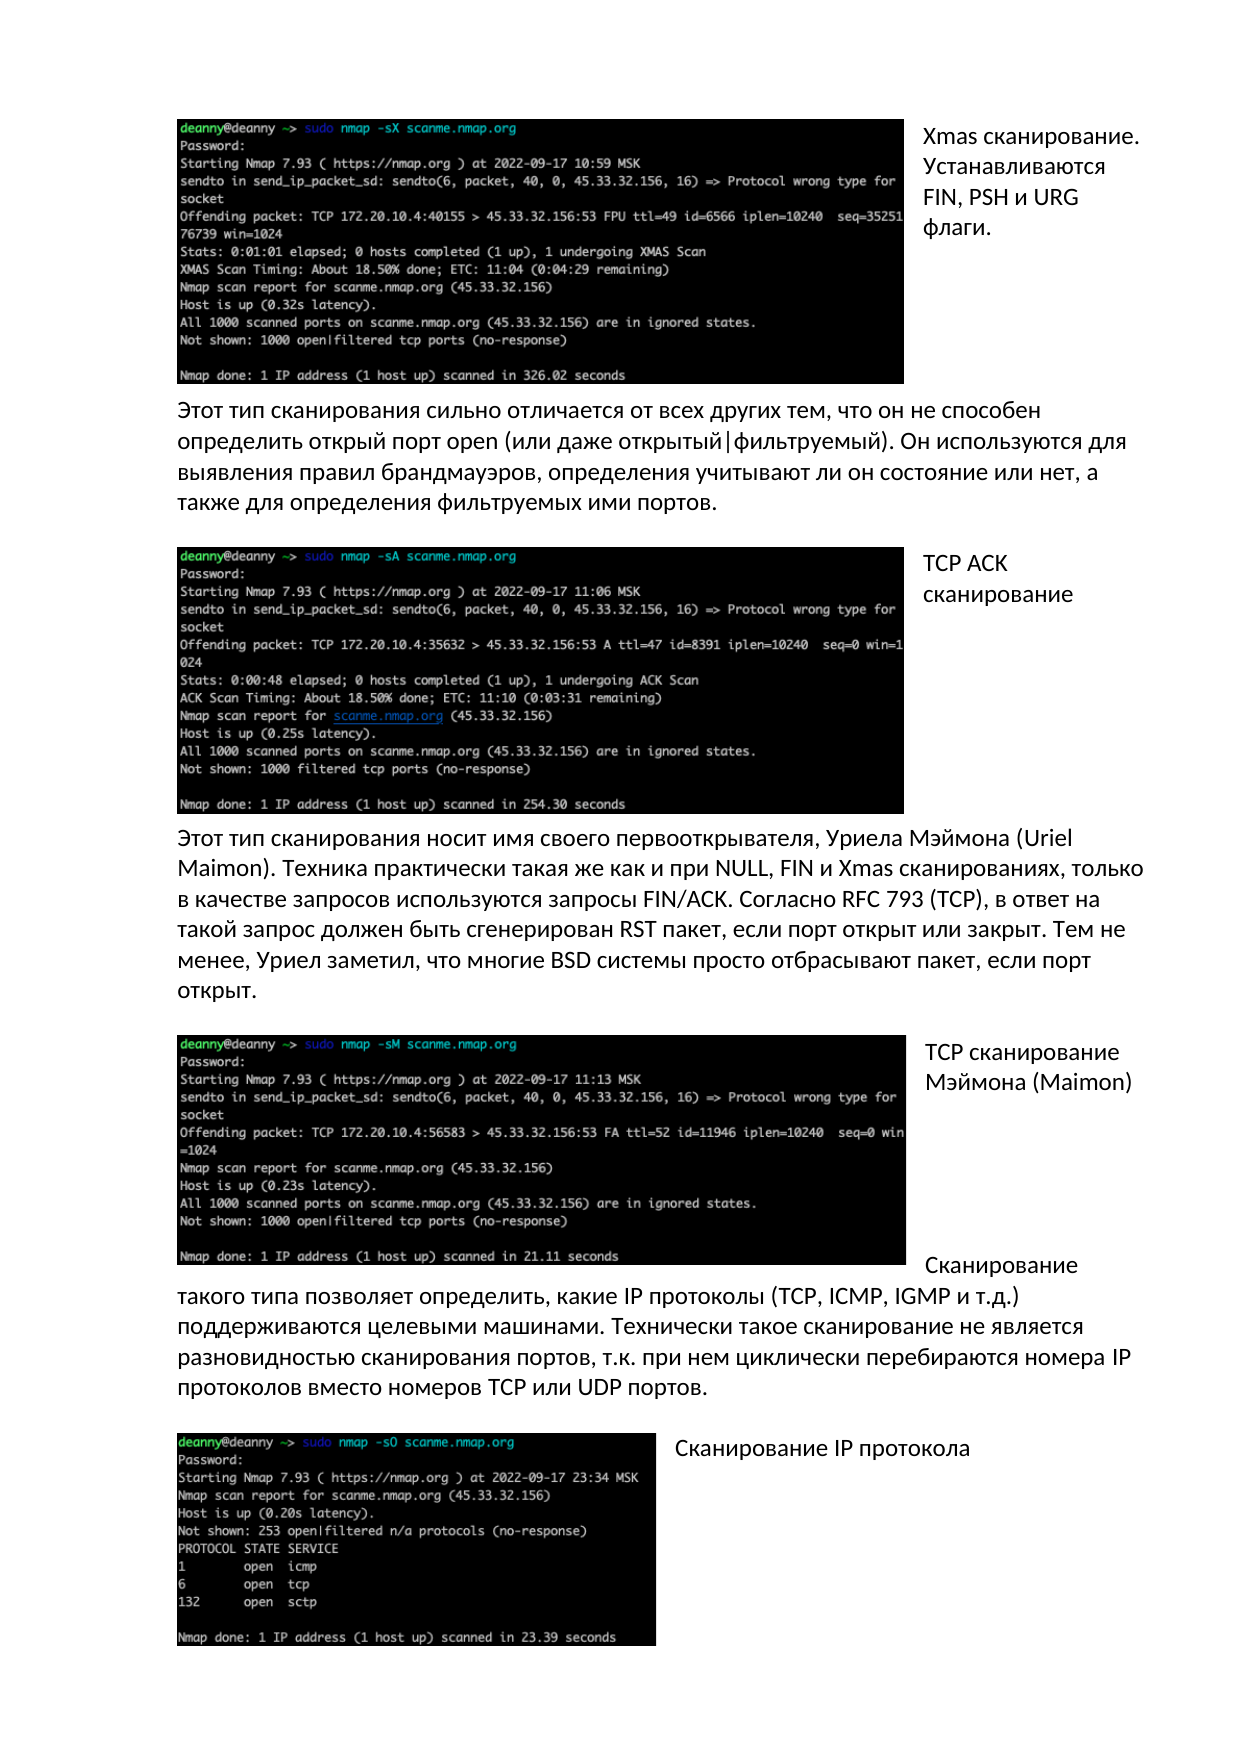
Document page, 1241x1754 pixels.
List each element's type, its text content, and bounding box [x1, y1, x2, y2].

text Сканирование такого типа позволяет определить, какие IP протоколы (TCP, ICMP, IGMP и т.д.) поддерживаются целевыми машинами. Технически такое сканирование не является разновидностью сканирования портов, т.к. при нем циклически перебираются номера IP протоколов вместо номеров TCP или UDP портов. [177, 1249, 1152, 1402]
text Сканирование IP протокола [177, 1432, 1152, 1463]
picture [177, 547, 904, 814]
text Этот тип сканирования носит имя своего первооткрывателя, Уриела Мэймона (Uriel Maimon). Техника практически такая же как и при NULL, FIN и Xmas сканированиях, только в качестве запросов используются запросы FIN/ACK. Согласно RFC 793 (TCP), в ответ на такой запрос должен быть сгенерирован RST пакет, если порт открыт или закрыт. Тем не менее, Уриел заметил, что многие BSD системы просто отбрасывают пакет, если порт открыт. [177, 822, 1152, 1005]
text Этот тип сканирования сильно отличается от всех других тем, что он не способен определить открый порт open (или даже открытый|фильтруемый). Он используются для выявления правил брандмауэров, определения учитывают ли он состояние или нет, а также для определения фильтруемых ими портов. [177, 395, 1152, 517]
text Xmas сканирование. Устанавливаются FIN, PSH и URG флаги. [904, 120, 1152, 242]
text TCP ACK сканирование [904, 547, 1152, 608]
text TCP сканирование Мэймона (Maimon) [907, 1036, 1152, 1097]
picture [177, 119, 904, 384]
picture [177, 1035, 907, 1265]
picture [177, 1433, 657, 1646]
